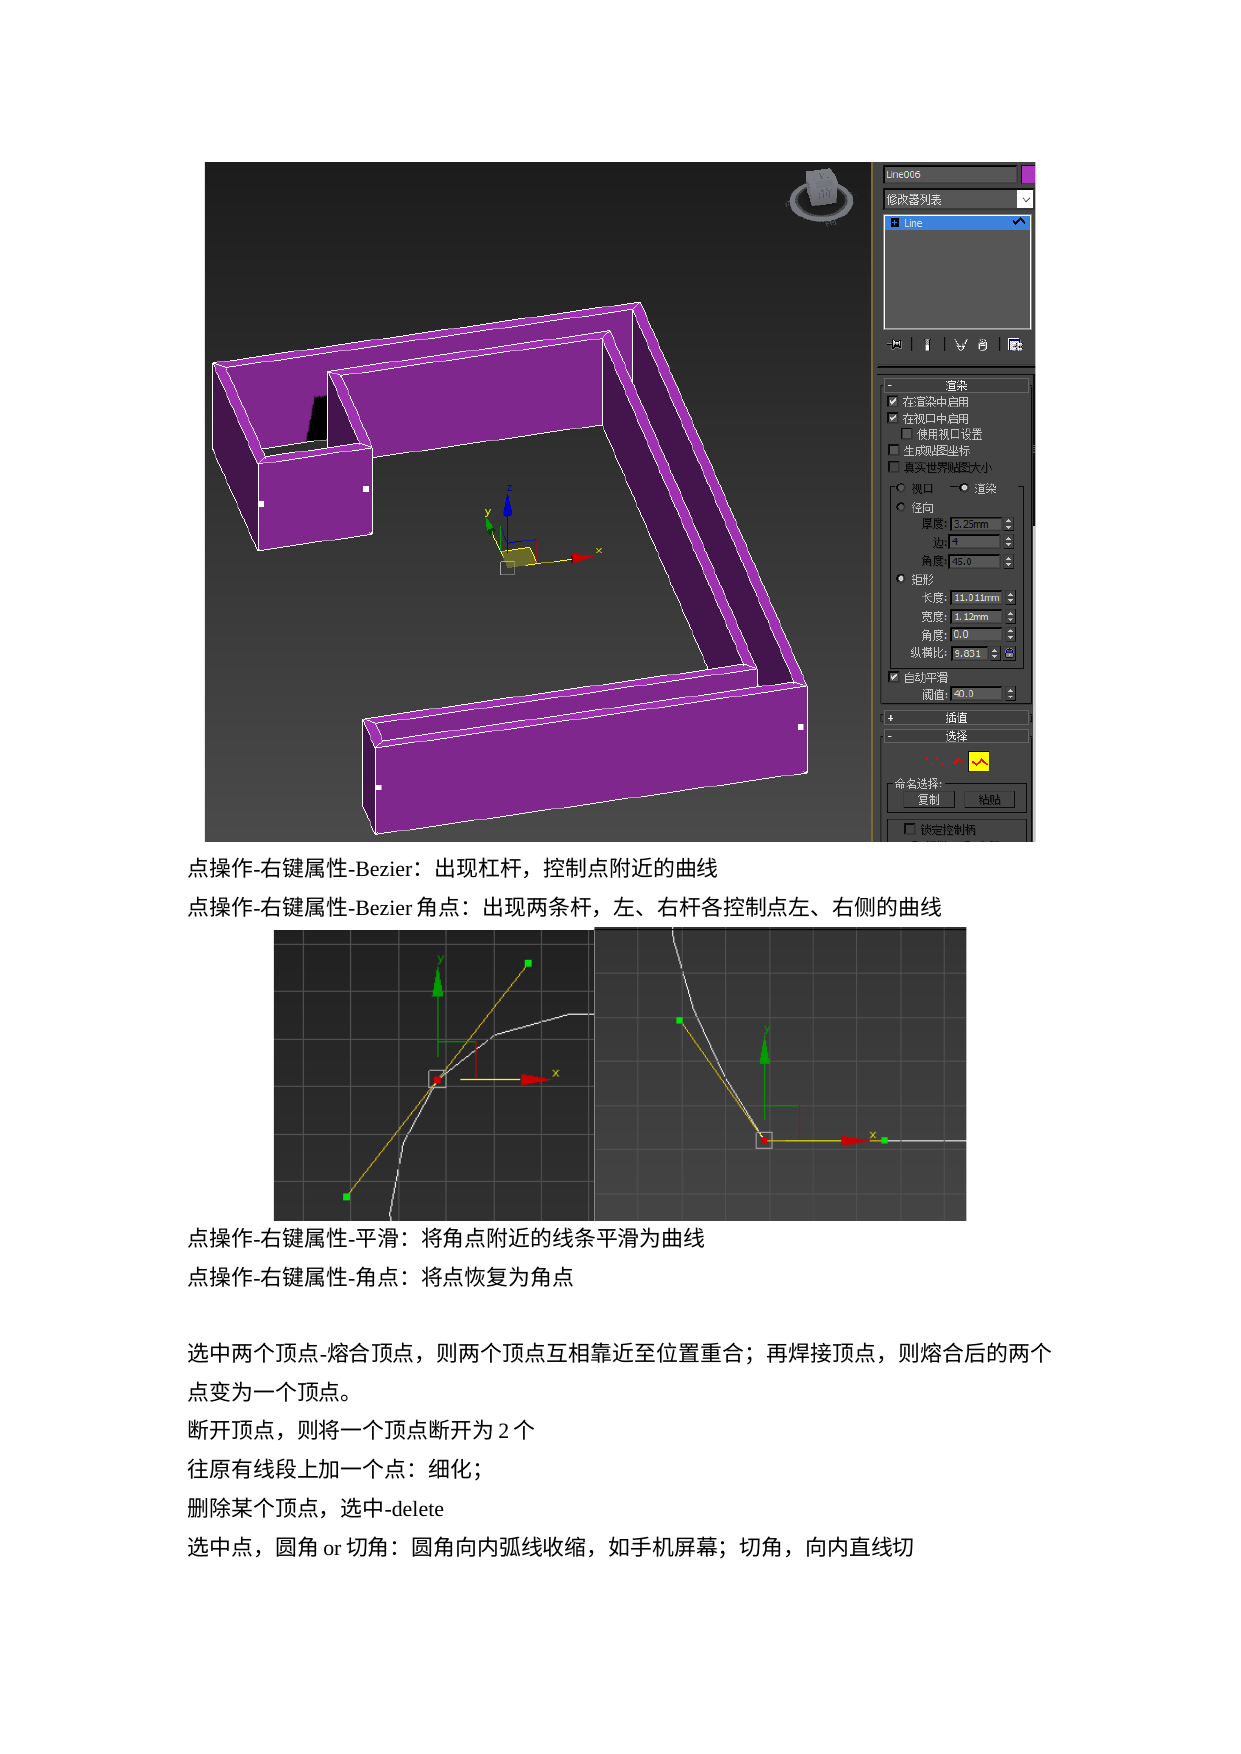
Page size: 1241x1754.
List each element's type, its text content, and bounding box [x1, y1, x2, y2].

text 点操作-右键属性-Bezier：出现杠杆，控制点附近的曲线 [187, 850, 1053, 883]
text 断开顶点，则将一个顶点断开为2个 [187, 1413, 1053, 1446]
text 点操作-右键属性-平滑：将角点附近的线条平滑为曲线 [187, 1220, 1053, 1253]
text 点操作-右键属性-角点：将点恢复为角点 [187, 1259, 1053, 1292]
text 点操作-右键属性-Bezier角点：出现两条杆，左、右杆各控制点左、右侧的曲线 [187, 889, 1053, 922]
picture [204, 162, 1036, 842]
picture [273, 927, 967, 1221]
text 往原有线段上加一个点：细化； [187, 1452, 1053, 1484]
text 删除某个顶点，选中-delete [187, 1491, 1053, 1523]
text 选中两个顶点-熔合顶点，则两个顶点互相靠近至位置重合；再焊接顶点，则熔合后的两个点变为一个顶点。 [187, 1335, 1053, 1407]
text 选中点，圆角or切角：圆角向内弧线收缩，如手机屏幕；切角，向内直线切 [187, 1529, 1053, 1562]
